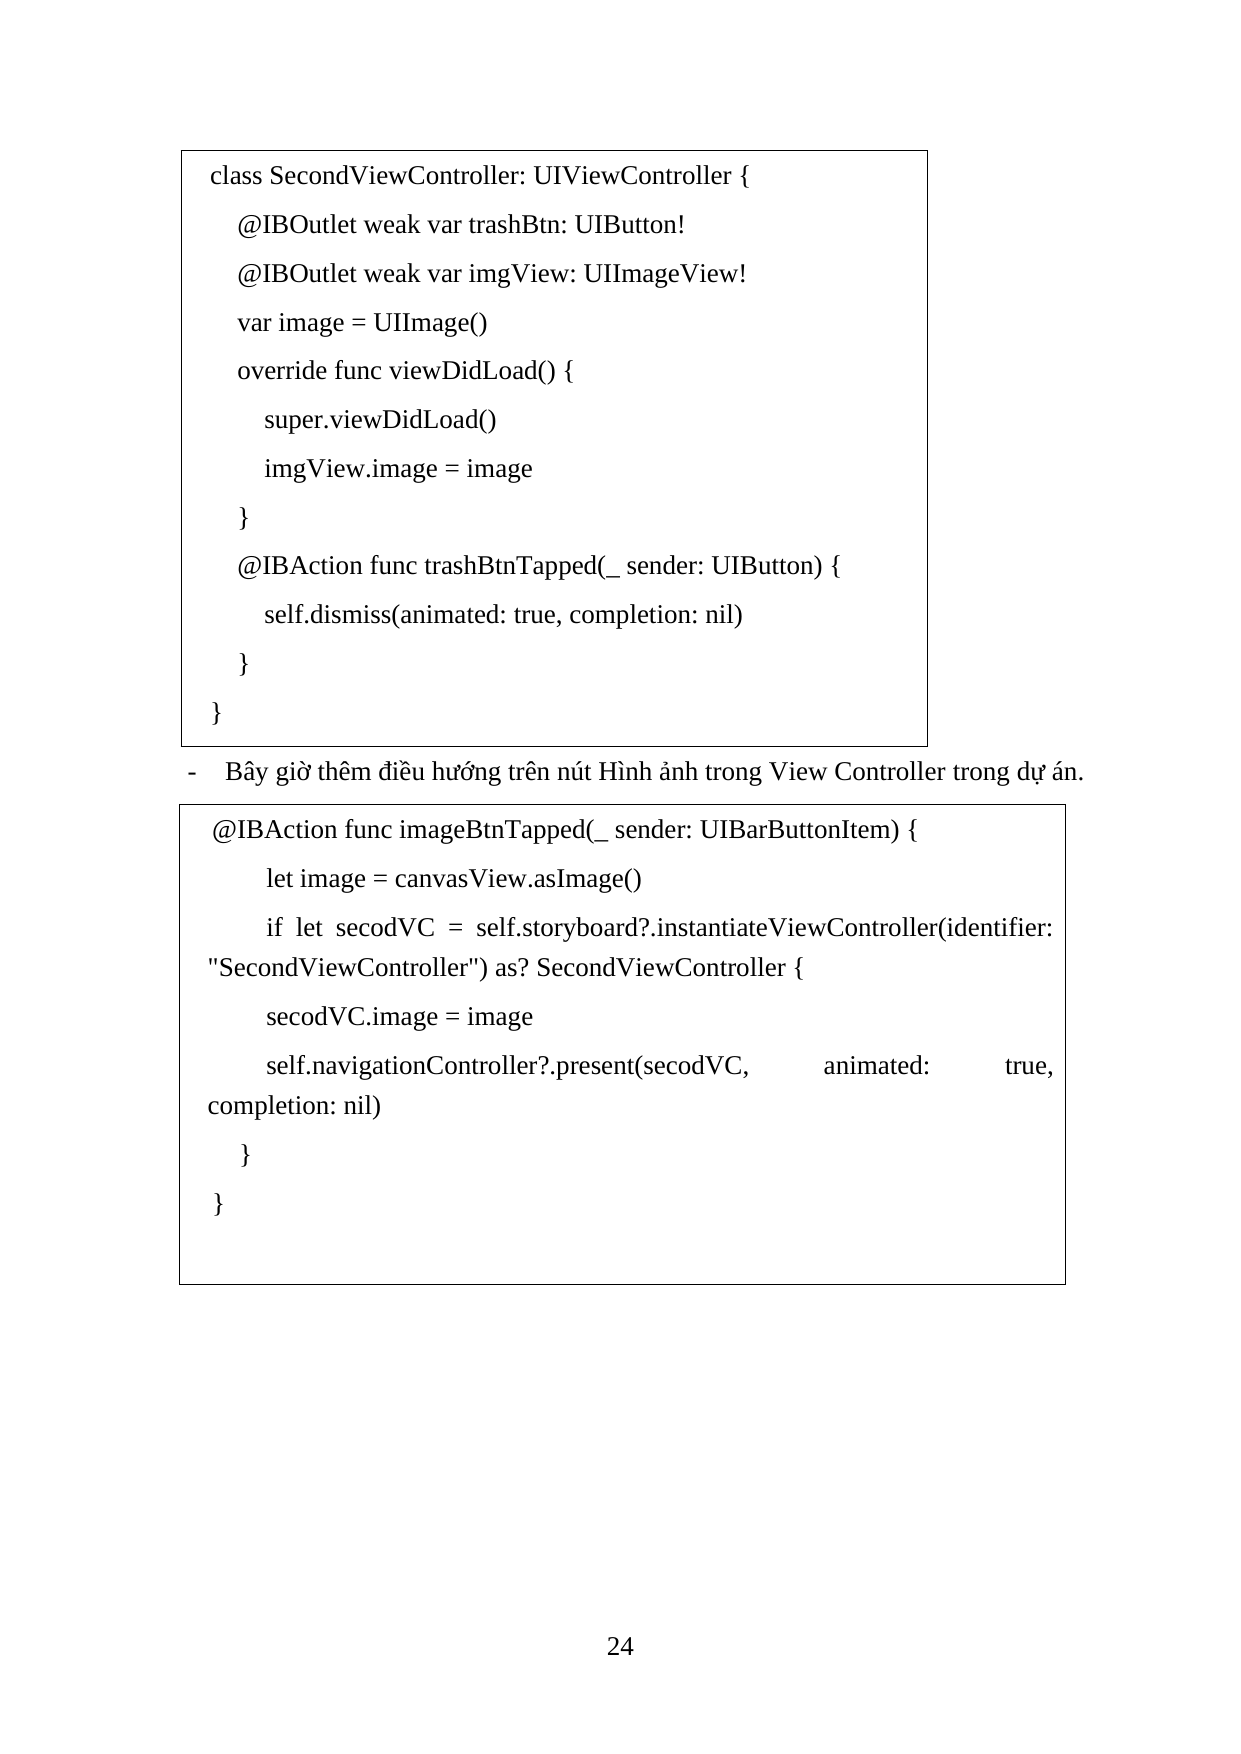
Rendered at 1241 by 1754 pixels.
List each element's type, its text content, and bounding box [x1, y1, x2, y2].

table_header class SecondViewController: UIViewController { @IBOutlet weak var trashBtn: UIButton! @IBOutlet weak var imgView: UIImageView! var image = UIImage() override func viewDidLoad() { super.viewDidLoad() imgView.image = image } @IBAction func trashBtnTapped(_ sender: UIButton) { self.dismiss(animated: true, completion: nil) } } [182, 151, 927, 746]
table_header @IBAction func imageBtnTapped(_ sender: UIBarButtonItem) { let image = canvasView.asImage() if let secodVC = self.storyboard?.instantiateViewController(identifier: "SecondViewController") as? SecondViewController { secodVC.image = image self.navigationController?.present(secodVC, animated: true, completion: nil) } } [180, 805, 1065, 1284]
list Bây giờ thêm điều hướng trên nút Hình ảnh trong View Controller trong dự án. [187, 755, 1090, 786]
